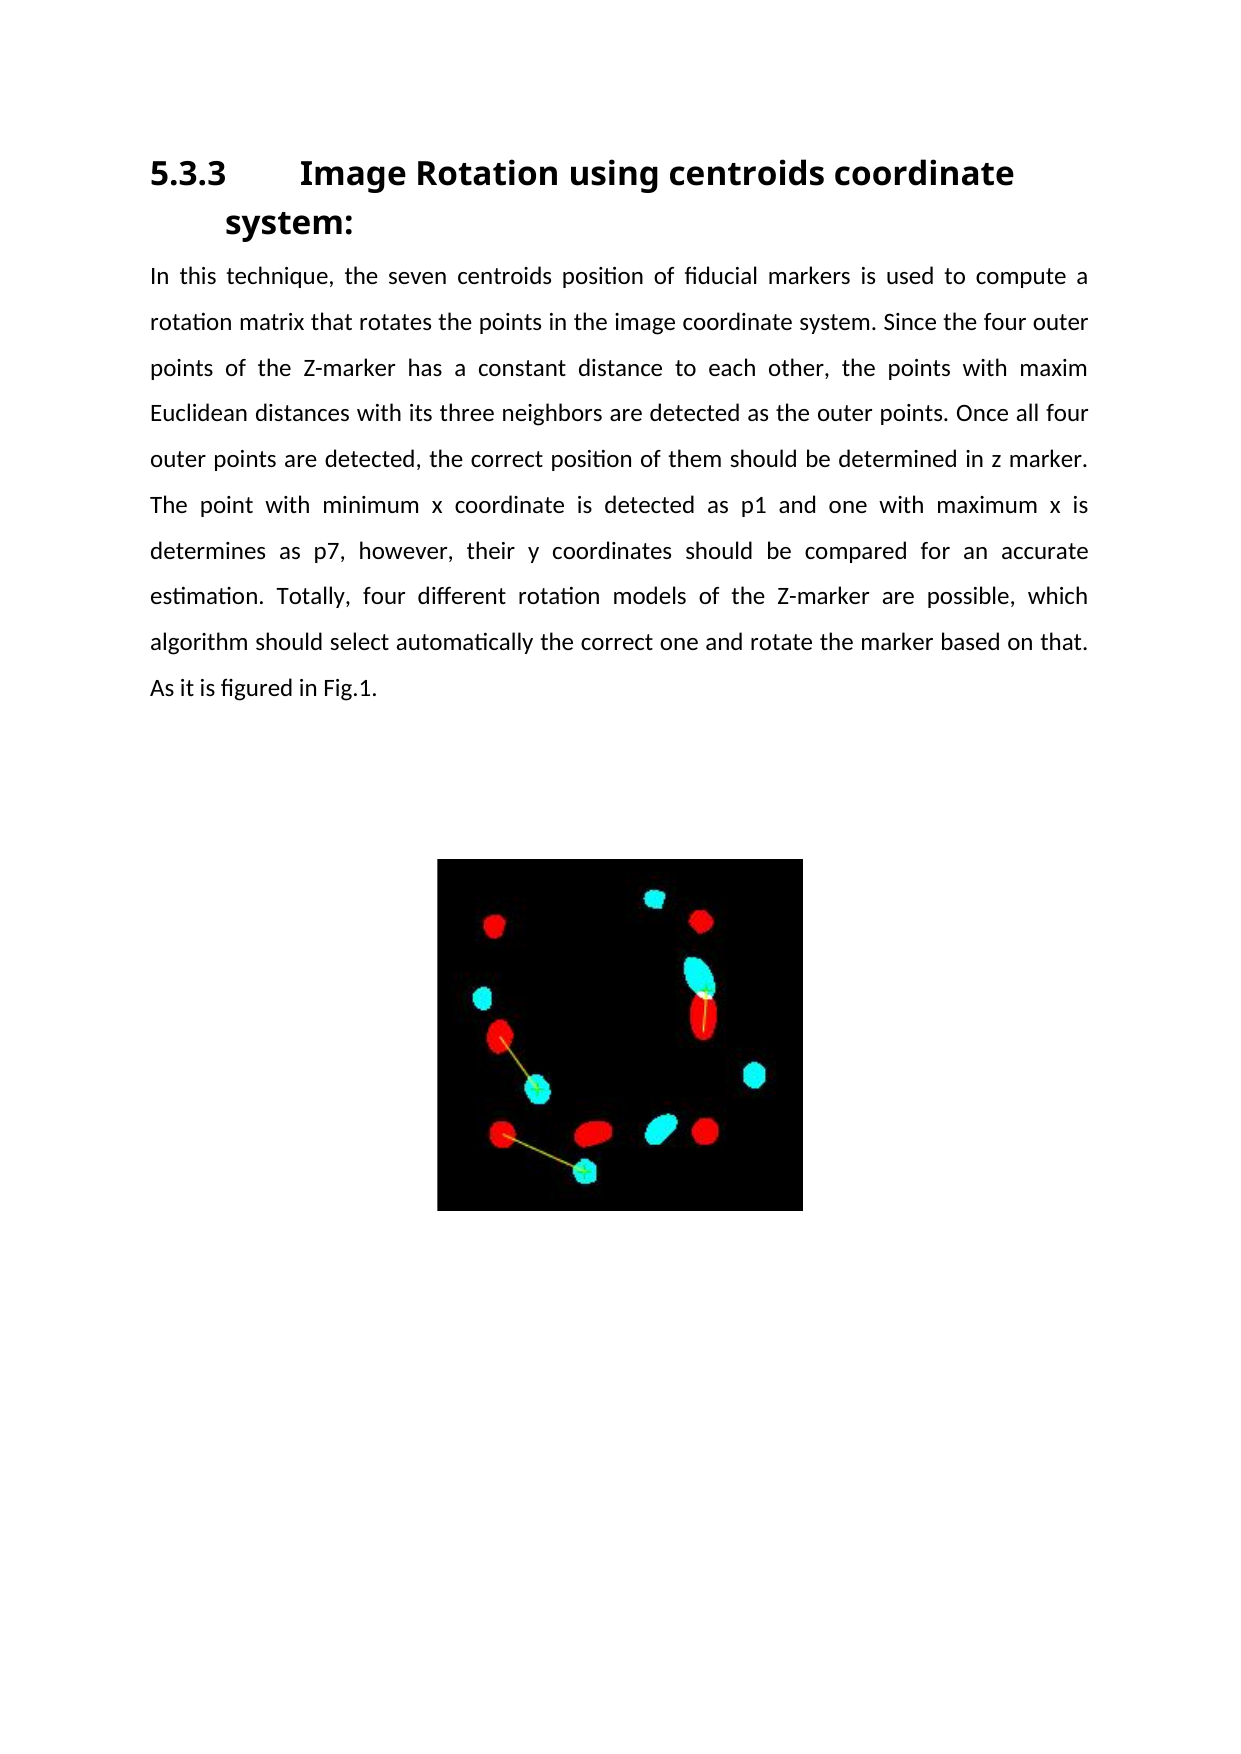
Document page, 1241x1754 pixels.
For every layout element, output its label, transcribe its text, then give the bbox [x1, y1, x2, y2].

picture [437, 859, 803, 1211]
text In this technique, the seven centroids position of fiducial markers is used to compute a rotation matrix that rotates the points in the image coordinate system. Since the four outer points of the Z-marker has a constant distance to each other, the points with maxim Euclidean distances with its three neighbors are detected as the outer points. Once all four outer points are detected, the correct position of them should be determined in z marker. The point with minimum x coordinate is detected as p1 and one with maximum x is determines as p7, however, their y coordinates should be compared for an accurate estimation. Totally, four different rotation models of the Z-marker are possible, which algorithm should select automatically the correct one and rotate the marker based on that. As it is figured in Fig.1. [150, 260, 1090, 702]
subtitle Image Rotation using centroids coordinate system: [150, 150, 1090, 244]
